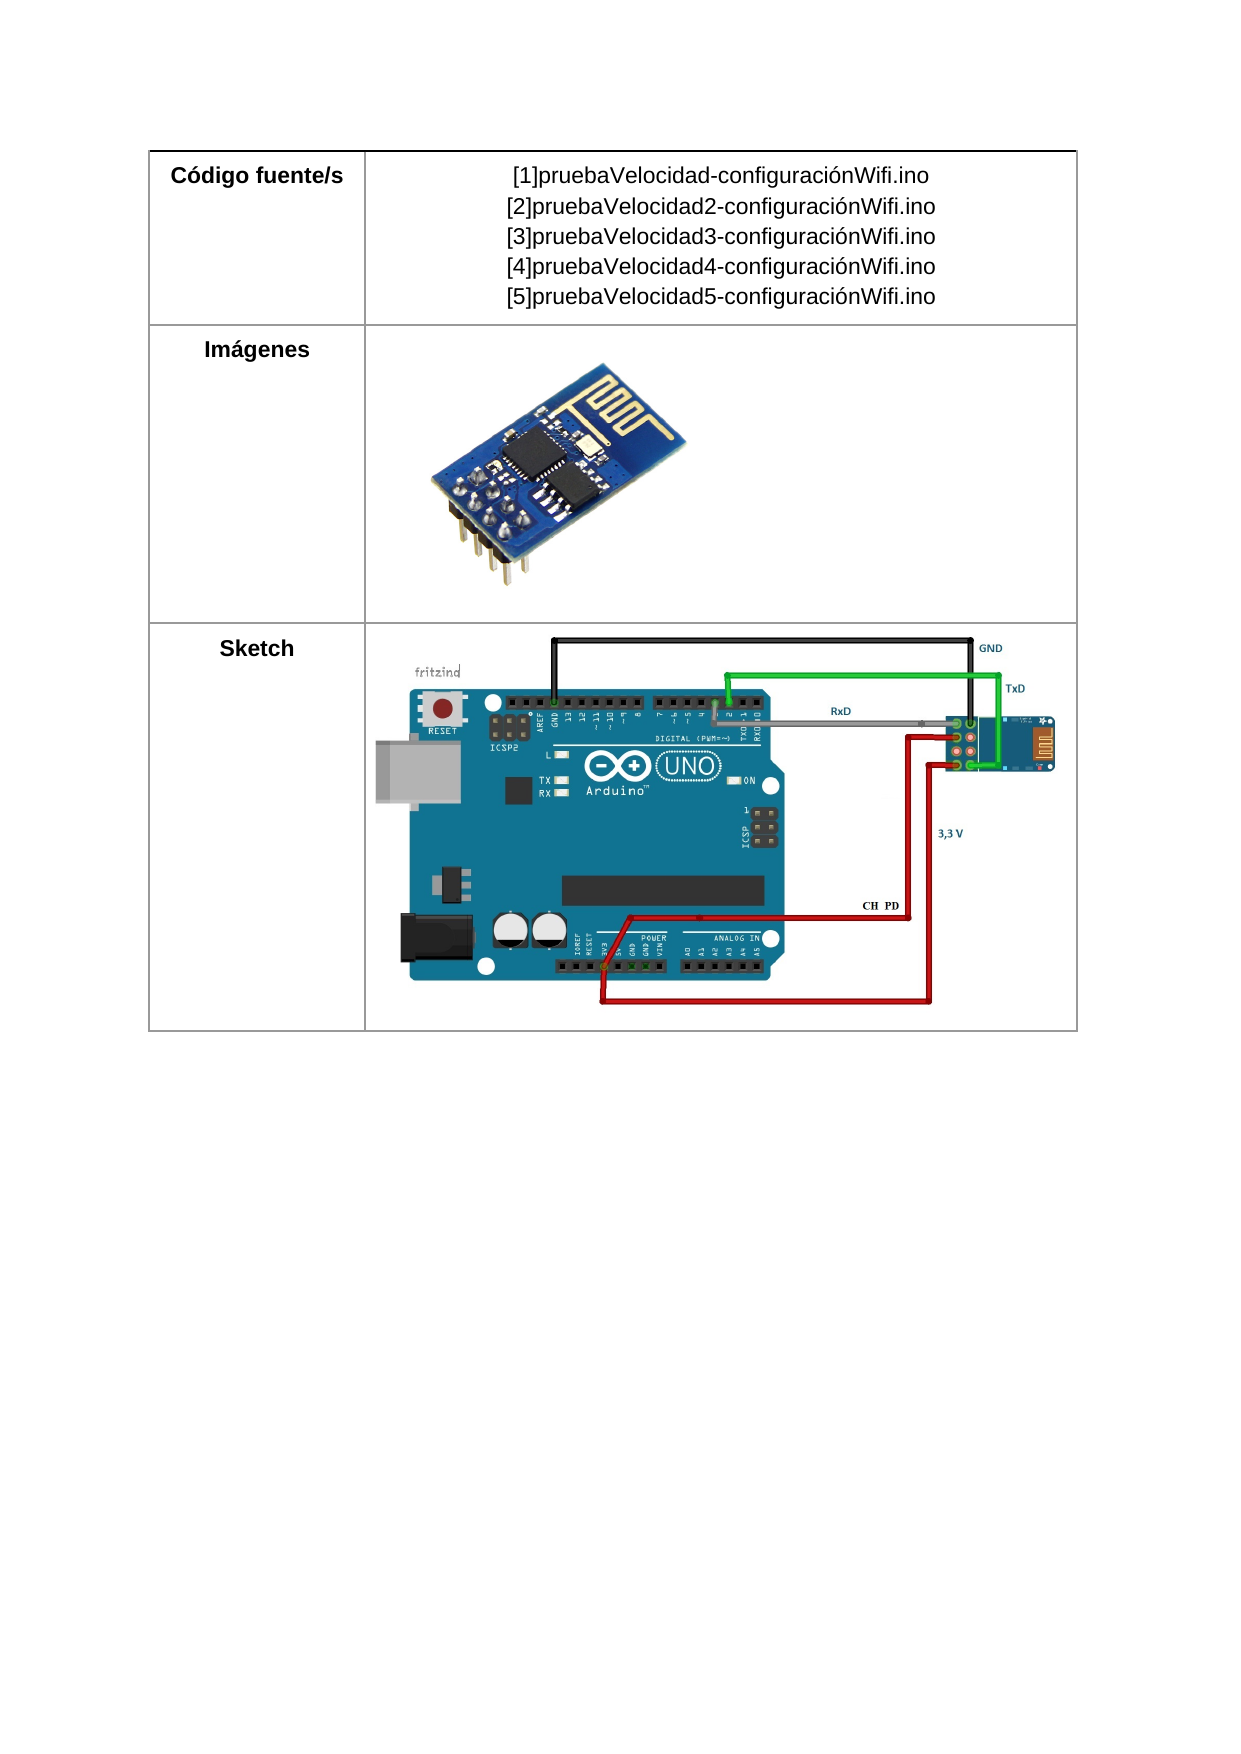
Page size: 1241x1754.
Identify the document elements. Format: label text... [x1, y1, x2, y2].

picture [375, 634, 1065, 1016]
table_cell [366, 326, 1076, 622]
table_cell Sketch [150, 624, 364, 1030]
picture [375, 336, 737, 608]
table_cell Código fuente/s [150, 152, 364, 324]
table_cell [1]pruebaVelocidad-configuraciónWifi.ino [2]pruebaVelocidad2-configuraciónWifi.ino [3]pruebaVelocidad3-configuraciónWifi.ino [4]pruebaVelocidad4-configuraciónWifi.ino [5]pruebaVelocidad5-configuraciónWifi.ino [366, 152, 1076, 324]
table_cell [366, 624, 1076, 1030]
table_cell Imágenes [150, 326, 364, 622]
